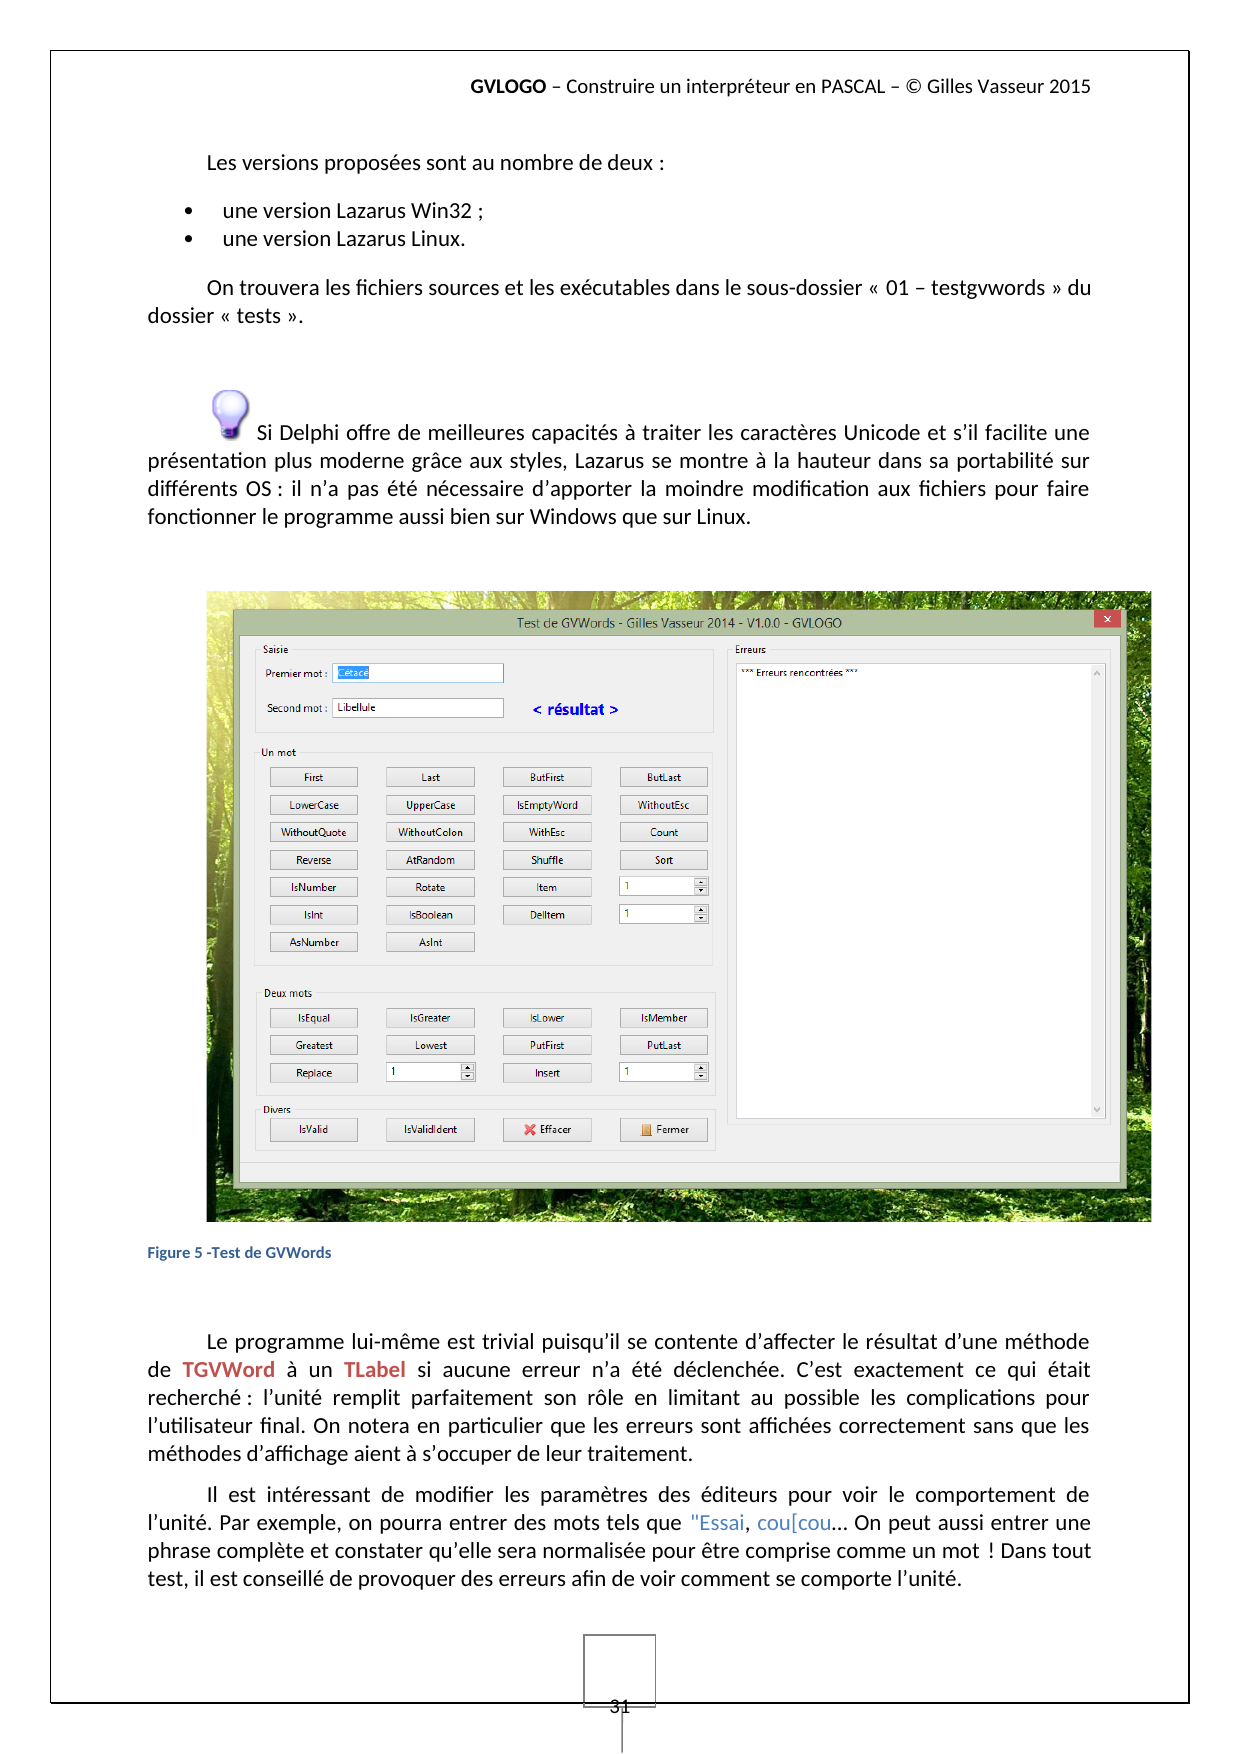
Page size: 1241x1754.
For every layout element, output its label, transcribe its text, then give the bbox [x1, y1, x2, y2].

text Les versions proposées sont au nombre de deux : [147, 148, 1092, 176]
picture [206, 390, 257, 441]
picture [206, 591, 1152, 1222]
text On trouvera les fichiers sources et les exécutables dans le sous-dossier « 01 – testgvwords » du dossier « tests ». [147, 273, 1092, 329]
text Si Delphi offre de meilleures capacités à traiter les caractères Unicode et s’il facilite une présentation plus moderne grâce aux styles, Lazarus se montre à la hauteur dans sa portabilité sur différents OS : il n’a pas été nécessaire d’apporter la moindre modification aux fichiers pour faire fonctionner le programme aussi bien sur Windows que sur Linux. [147, 391, 1092, 531]
text Le programme lui-même est trivial puisqu’il se contente d’affecter le résultat d’une méthode de TGVWord à un TLabel si aucune erreur n’a été déclenchée. C’est exactement ce qui était recherché : l’unité remplit parfaitement son rôle en limitant au possible les complications pour l’utilisateur final. On notera en particulier que les erreurs sont affichées correctement sans que les méthodes d’affichage aient à s’occuper de leur traitement. [147, 1327, 1092, 1467]
list une version Lazarus Linux. [185, 224, 1092, 252]
text Il est intéressant de modifier les paramètres des éditeurs pour voir le comportement de l’unité. Par exemple, on pourra entrer des mots tels que "Essai, cou[cou… On peut aussi entrer une phrase complète et constater qu’elle sera normalisée pour être comprise comme un mot ! Dans tout test, il est conseillé de provoquer des erreurs afin de voir comment se comporte l’unité. [147, 1480, 1092, 1592]
list une version Lazarus Win32 ; [185, 196, 1092, 224]
